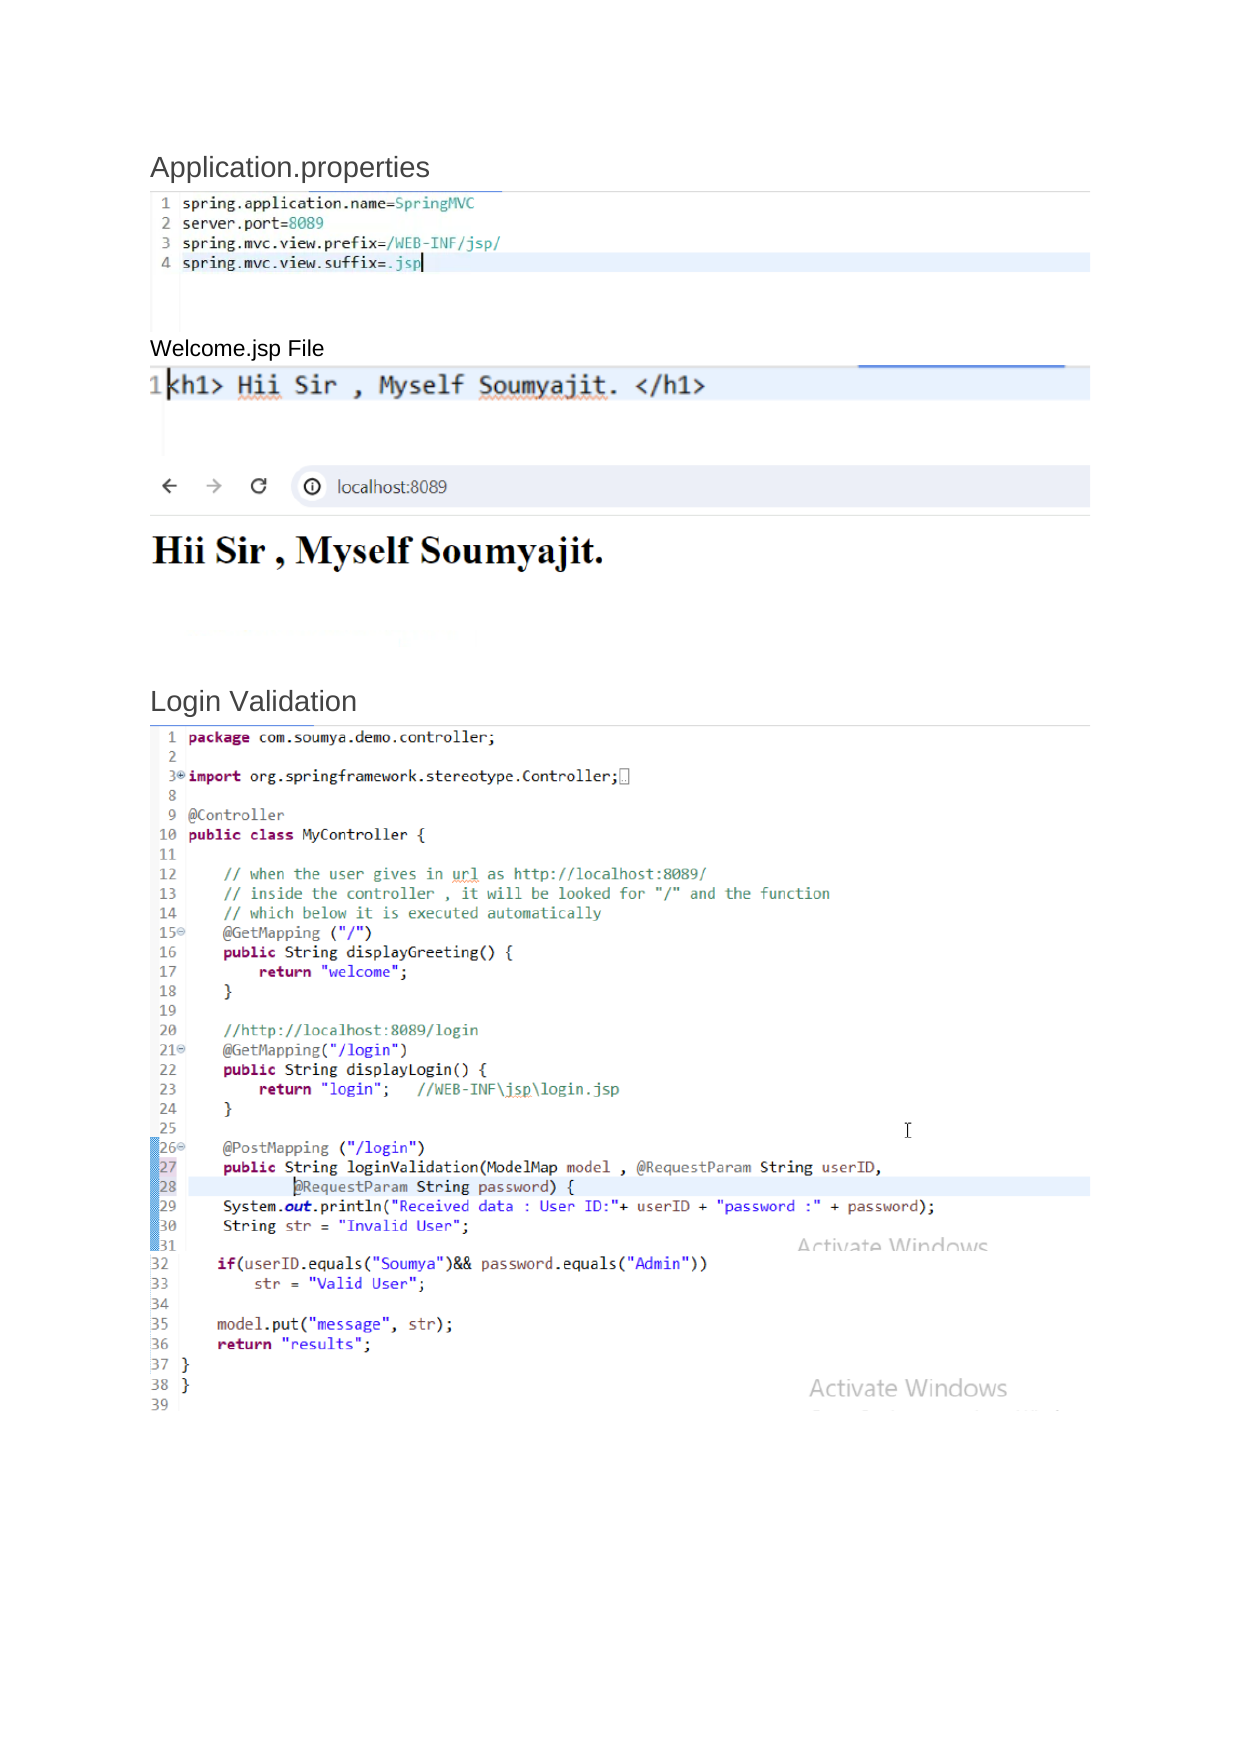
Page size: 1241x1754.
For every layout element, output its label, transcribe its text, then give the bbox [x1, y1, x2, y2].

picture [150, 365, 1091, 456]
subtitle Login Validation [150, 684, 1090, 717]
picture [150, 458, 1091, 647]
subtitle Application.properties [150, 150, 1090, 183]
text Welcome.jsp File [150, 335, 1090, 362]
picture [150, 191, 1091, 332]
picture [150, 725, 1091, 1251]
picture [150, 1254, 1091, 1411]
